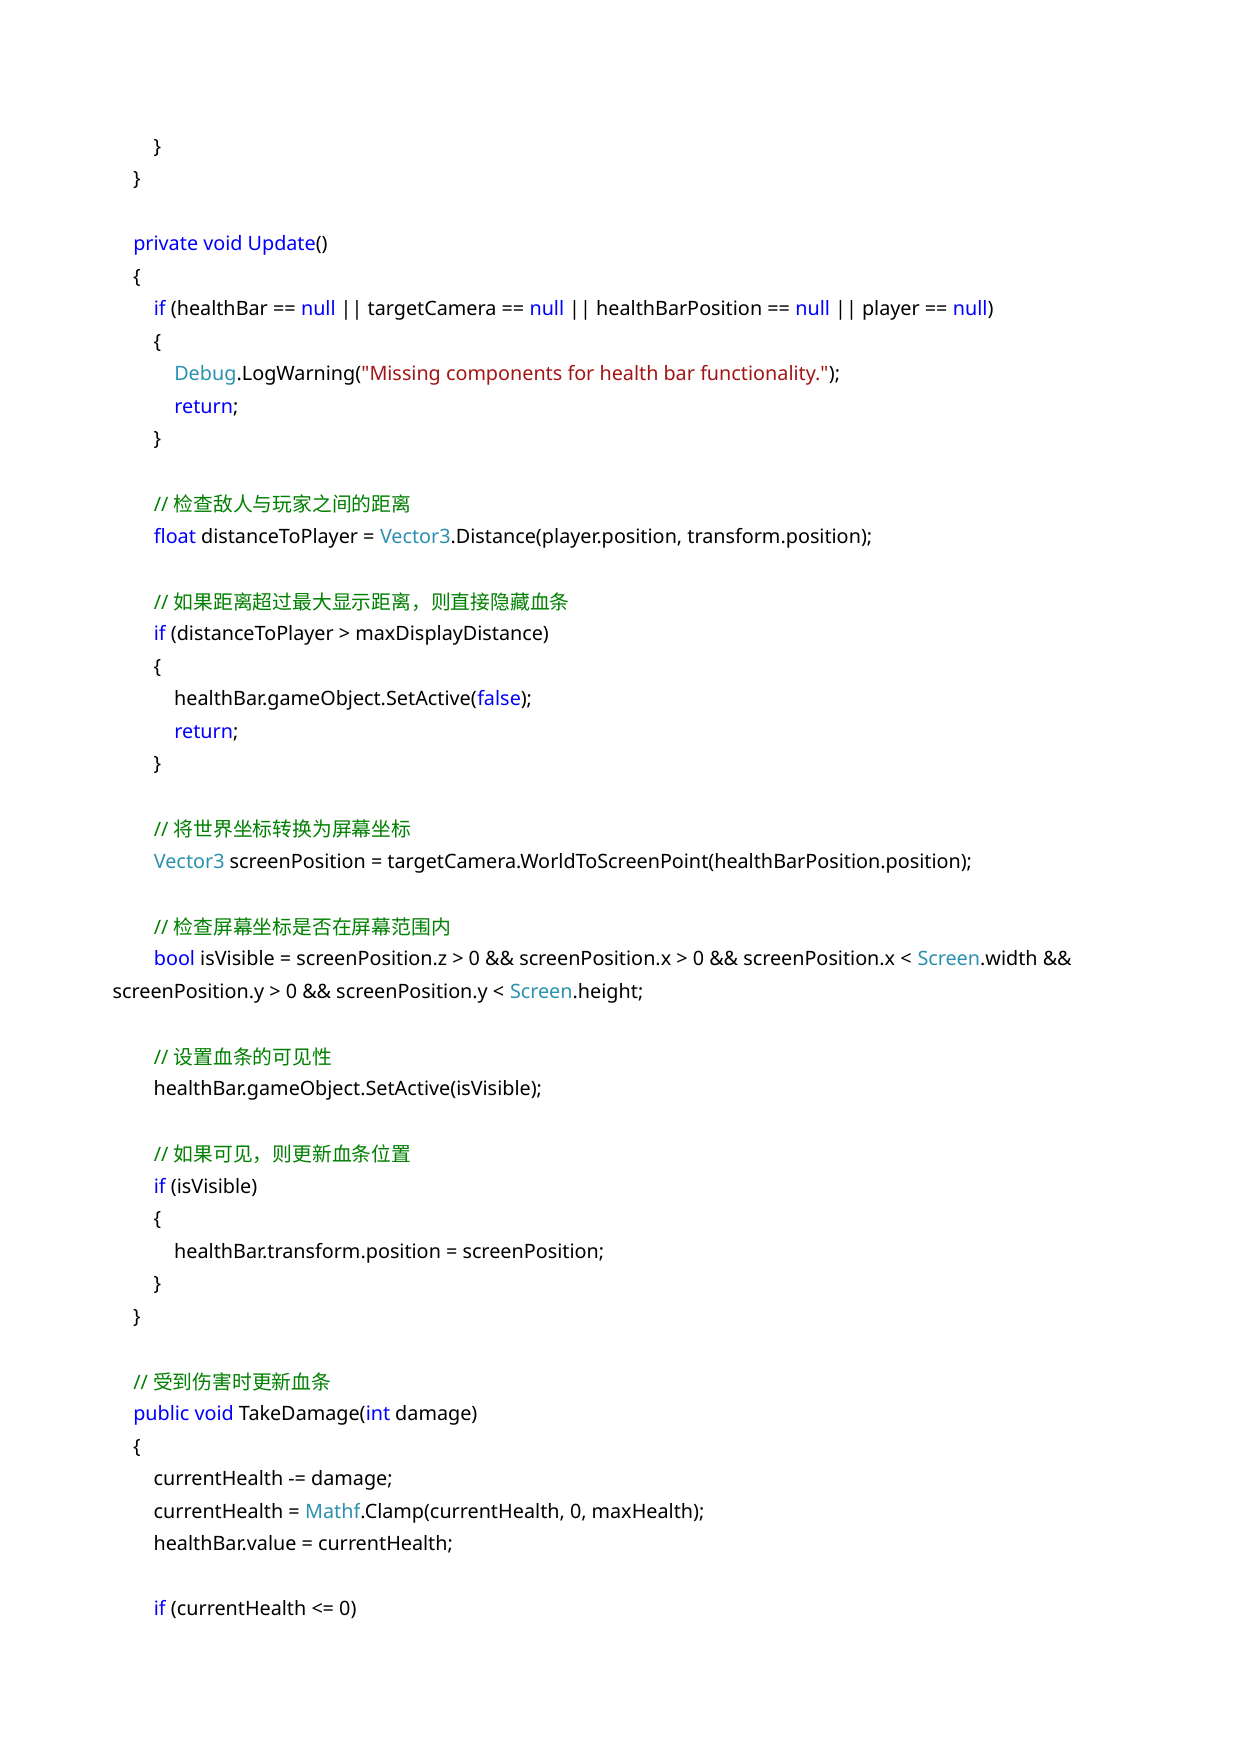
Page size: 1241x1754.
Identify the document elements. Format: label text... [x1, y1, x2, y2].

text Debug.LogWarning("Missing components for health bar functionality."); [112, 357, 1122, 389]
text { [112, 1429, 1122, 1462]
text healthBar.transform.position = screenPosition; [112, 1234, 1122, 1267]
text currentHealth -= damage; [112, 1462, 1122, 1494]
text return; [112, 389, 1122, 422]
text healthBar.gameObject.SetActive(isVisible); [112, 1072, 1122, 1104]
text } [112, 162, 1122, 194]
text if (currentHealth <= 0) [112, 1592, 1122, 1624]
text // 检查敌人与玩家之间的距离 [112, 487, 1122, 519]
text } [112, 129, 1122, 162]
text Vector3 screenPosition = targetCamera.WorldToScreenPoint(healthBarPosition.position); [112, 844, 1122, 877]
text { [112, 1202, 1122, 1234]
text { [112, 324, 1122, 357]
text currentHealth = Mathf.Clamp(currentHealth, 0, maxHealth); [112, 1494, 1122, 1527]
text // 将世界坐标转换为屏幕坐标 [112, 812, 1122, 844]
text } [112, 747, 1122, 779]
text // 检查屏幕坐标是否在屏幕范围内 [112, 909, 1122, 942]
text } [112, 1267, 1122, 1299]
text // 设置血条的可见性 [112, 1039, 1122, 1072]
text } [112, 422, 1122, 454]
text if (distanceToPlayer > maxDisplayDistance) [112, 617, 1122, 649]
text { [112, 259, 1122, 292]
text float distanceToPlayer = Vector3.Distance(player.position, transform.position); [112, 519, 1122, 552]
text private void Update() [112, 227, 1122, 259]
text } [112, 1299, 1122, 1332]
text if (healthBar == null || targetCamera == null || healthBarPosition == null || player == null) [112, 292, 1122, 324]
text public void TakeDamage(int damage) [112, 1397, 1122, 1429]
text // 受到伤害时更新血条 [112, 1364, 1122, 1397]
text return; [112, 714, 1122, 747]
text // 如果可见，则更新血条位置 [112, 1137, 1122, 1169]
text { [112, 649, 1122, 682]
text // 如果距离超过最大显示距离，则直接隐藏血条 [112, 584, 1122, 617]
text if (isVisible) [112, 1169, 1122, 1202]
text healthBar.value = currentHealth; [112, 1527, 1122, 1559]
text healthBar.gameObject.SetActive(false); [112, 682, 1122, 714]
text bool isVisible = screenPosition.z > 0 && screenPosition.x > 0 && screenPosition.x < Screen.width && screenPosition.y > 0 && screenPosition.y < Screen.height; [112, 942, 1122, 1007]
